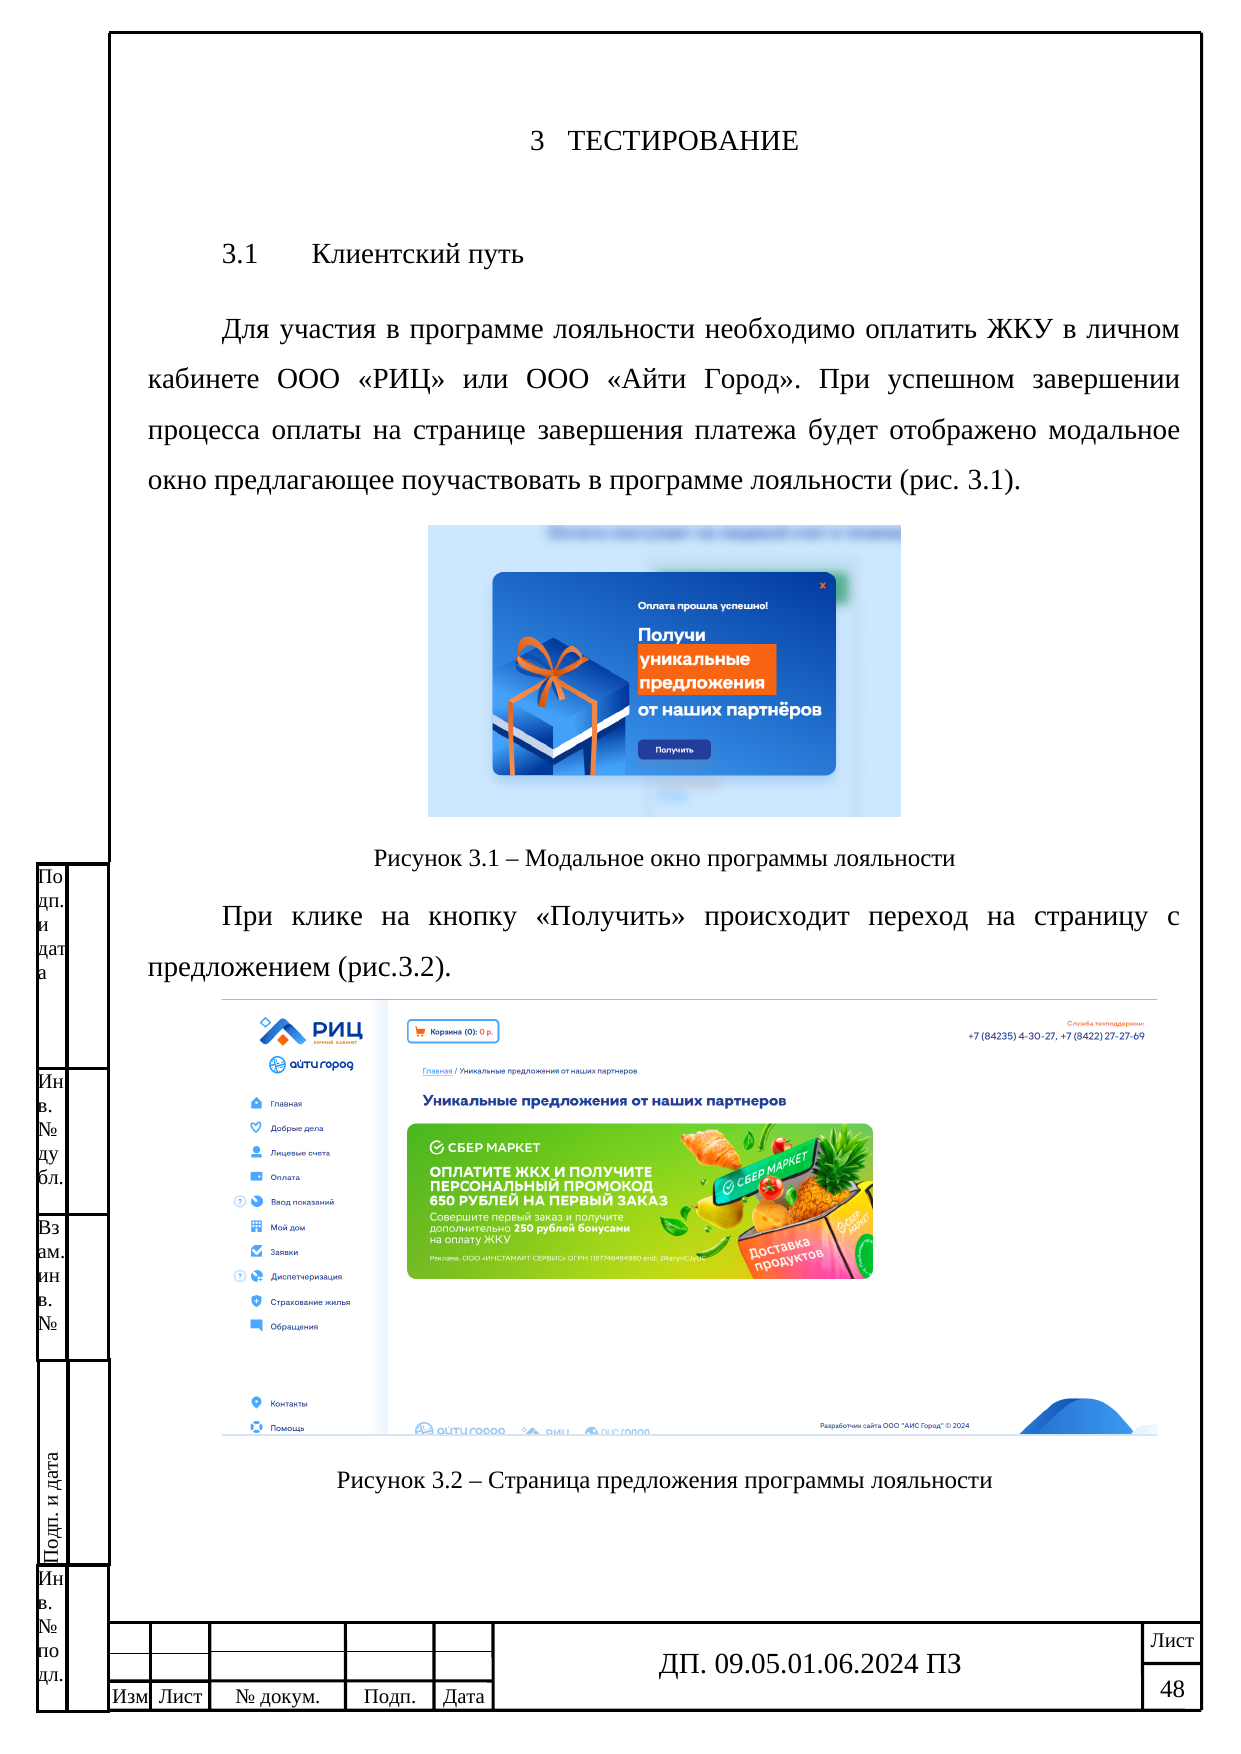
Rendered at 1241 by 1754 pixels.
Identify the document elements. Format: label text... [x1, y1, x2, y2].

picture [428, 525, 901, 817]
text Рисунок 3.1 – Модальное окно программы лояльности [148, 843, 1181, 872]
list ТЕСТИРОВАНИЕ [148, 123, 1181, 157]
text Рисунок 3.2 – Страница предложения программы лояльности [148, 1465, 1181, 1494]
list Клиентский путь [148, 236, 1181, 269]
text Для участия в программе лояльности необходимо оплатить ЖКУ в личном кабинете ООО «РИЦ» или ООО «Айти Город». При успешном завершении процесса оплаты на странице завершения платежа будет отображено модальное окно предлагающее поучаствовать в программе лояльности (рис. 3.1). [148, 311, 1181, 496]
text При клике на кнопку «Получить» происходит переход на страницу с предложением (рис.3.2). [148, 898, 1181, 982]
picture [221, 999, 1158, 1436]
